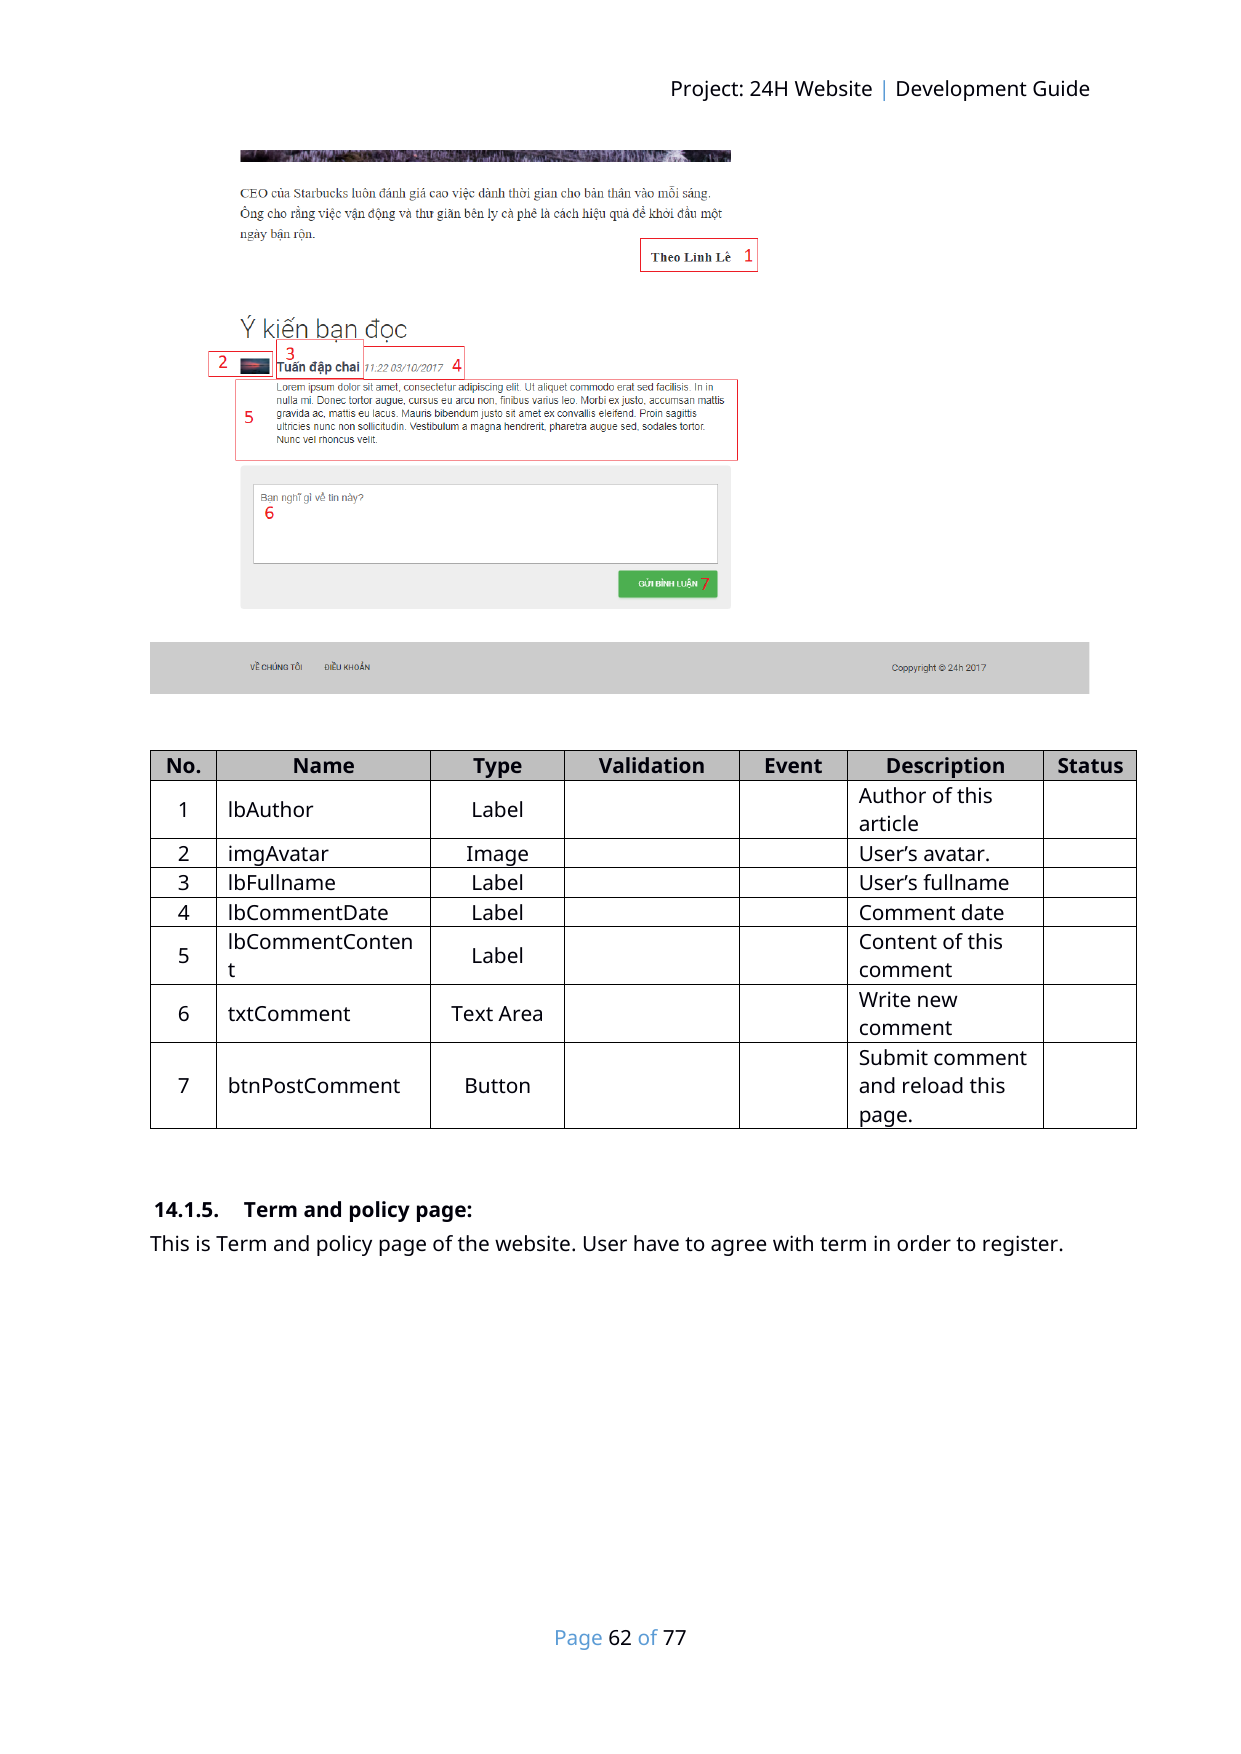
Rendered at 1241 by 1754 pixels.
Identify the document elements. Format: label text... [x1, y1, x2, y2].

table_cell Submit comment and reload this page. [848, 1043, 1043, 1128]
table_header Description [848, 751, 1043, 780]
table_cell [565, 781, 739, 838]
table_cell Label [431, 781, 564, 838]
table_header Type [431, 751, 564, 780]
subtitle Term and policy page: [154, 1195, 1090, 1223]
table_cell 2 [151, 839, 216, 867]
table_cell [565, 839, 739, 867]
table_cell [1044, 985, 1136, 1042]
table_cell lbCommentDate [217, 898, 430, 926]
table_cell [740, 927, 847, 984]
table_cell [1044, 1043, 1136, 1128]
table_cell [1044, 839, 1136, 867]
table_cell [740, 985, 847, 1042]
table_cell Text Area [431, 985, 564, 1042]
table_header Validation [565, 751, 739, 780]
table_cell Label [431, 927, 564, 984]
table_cell [565, 985, 739, 1042]
table_cell 1 [151, 781, 216, 838]
table_cell lbFullname [217, 868, 430, 897]
table_header No. [151, 751, 216, 780]
table_cell Author of this article [848, 781, 1043, 838]
table_header Status [1044, 751, 1136, 780]
table_cell [1044, 868, 1136, 897]
table_cell [740, 898, 847, 926]
table_cell 4 [151, 898, 216, 926]
table_cell Image [431, 839, 564, 867]
picture [150, 150, 1090, 694]
table_cell [740, 781, 847, 838]
table_cell Comment date [848, 898, 1043, 926]
table_cell imgAvatar [217, 839, 430, 867]
table_cell User’s avatar. [848, 839, 1043, 867]
table_cell [1044, 898, 1136, 926]
table_cell [740, 868, 847, 897]
table_cell lbCommentContent [217, 927, 430, 984]
table_cell [1044, 781, 1136, 838]
table_cell [740, 839, 847, 867]
table_header Event [740, 751, 847, 780]
table_cell Label [431, 898, 564, 926]
table_cell 3 [151, 868, 216, 897]
table_cell [565, 898, 739, 926]
table_cell txtComment [217, 985, 430, 1042]
table_cell [565, 1043, 739, 1128]
table_cell User’s fullname [848, 868, 1043, 897]
table_cell btnPostComment [217, 1043, 430, 1128]
table_cell Content of this comment [848, 927, 1043, 984]
table_cell 5 [151, 927, 216, 984]
table_cell 6 [151, 985, 216, 1042]
table_header Name [217, 751, 430, 780]
table_cell [565, 868, 739, 897]
table_cell Label [431, 868, 564, 897]
table_cell [565, 927, 739, 984]
table_cell Button [431, 1043, 564, 1128]
table_cell [740, 1043, 847, 1128]
text This is Term and policy page of the website. User have to agree with term in order to register. [150, 1229, 1090, 1258]
table_cell lbAuthor [217, 781, 430, 838]
table_cell [1044, 927, 1136, 984]
table_cell 7 [151, 1043, 216, 1128]
table_cell Write new comment [848, 985, 1043, 1042]
